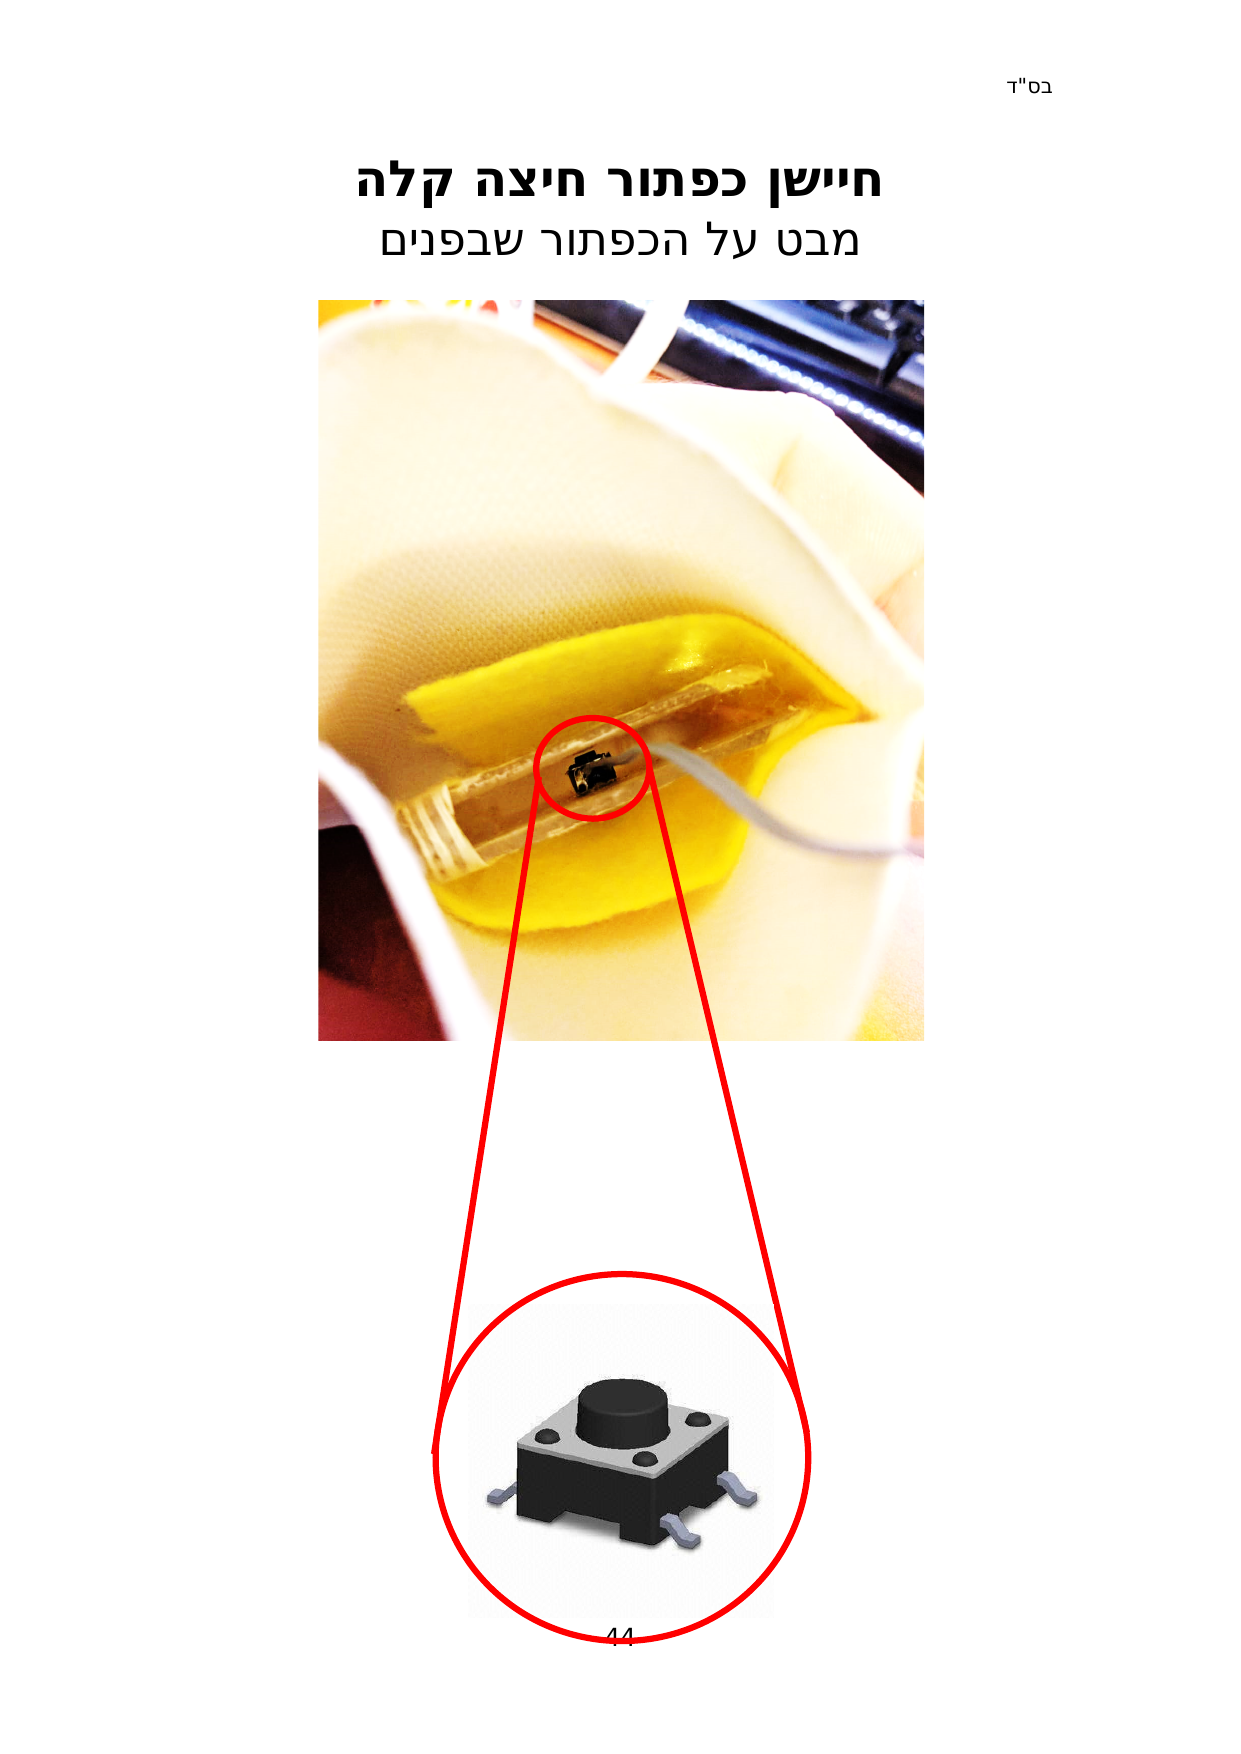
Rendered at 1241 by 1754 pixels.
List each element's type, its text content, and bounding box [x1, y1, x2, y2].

picture [468, 1304, 774, 1618]
picture [721, 1571, 774, 1618]
text חיישן כפתור חיצה קלה מבט על הכפתור שבפנים [187, 150, 1053, 266]
picture [502, 787, 710, 1041]
picture [540, 722, 646, 815]
picture [318, 300, 925, 1041]
picture [468, 1568, 523, 1618]
picture [468, 1304, 512, 1347]
picture [732, 1304, 774, 1345]
